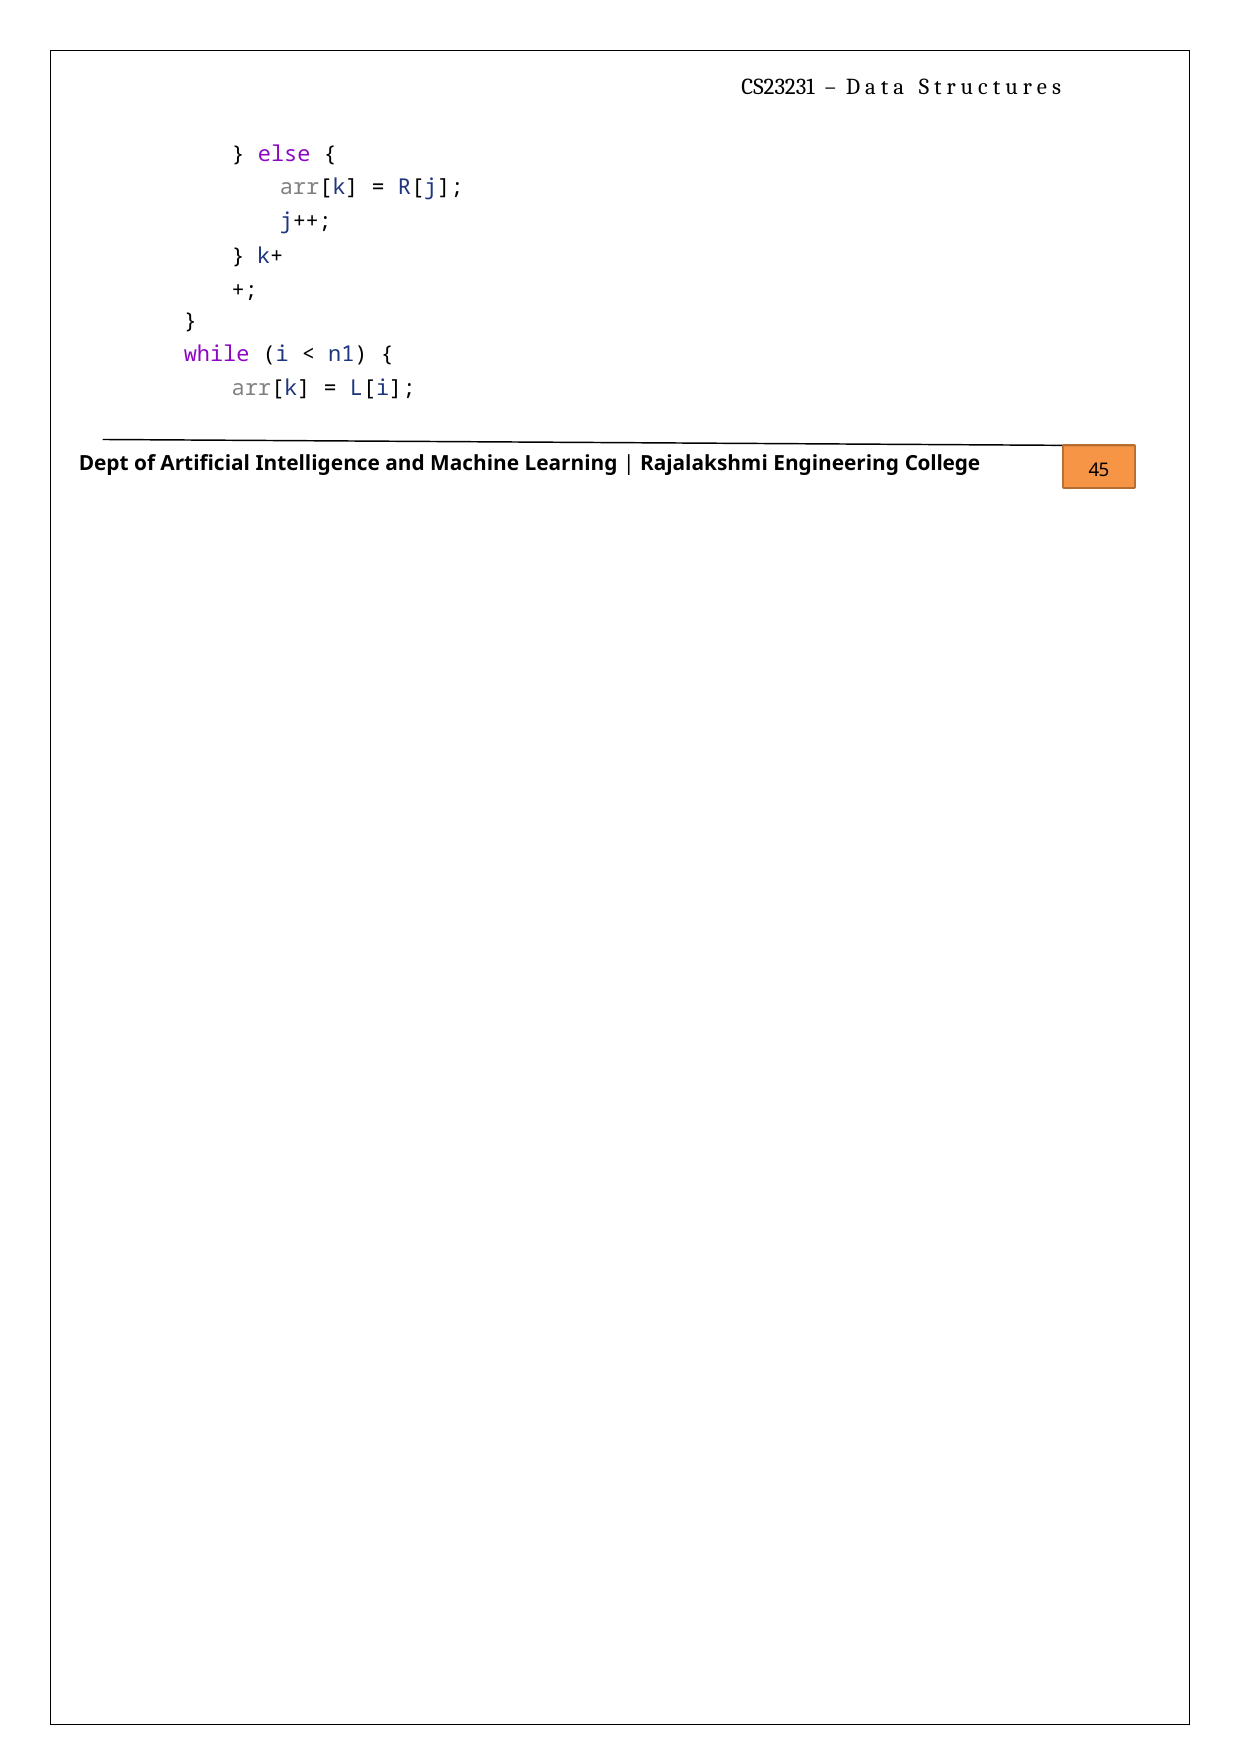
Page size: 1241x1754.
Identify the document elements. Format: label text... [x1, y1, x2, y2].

text } [183, 308, 1159, 333]
text } k++; [231, 239, 286, 303]
text arr[k] = R[j]; j++; [279, 171, 472, 235]
text } else { [231, 137, 1159, 167]
text while (i < n1) { arr[k] = L[i]; [183, 337, 418, 401]
